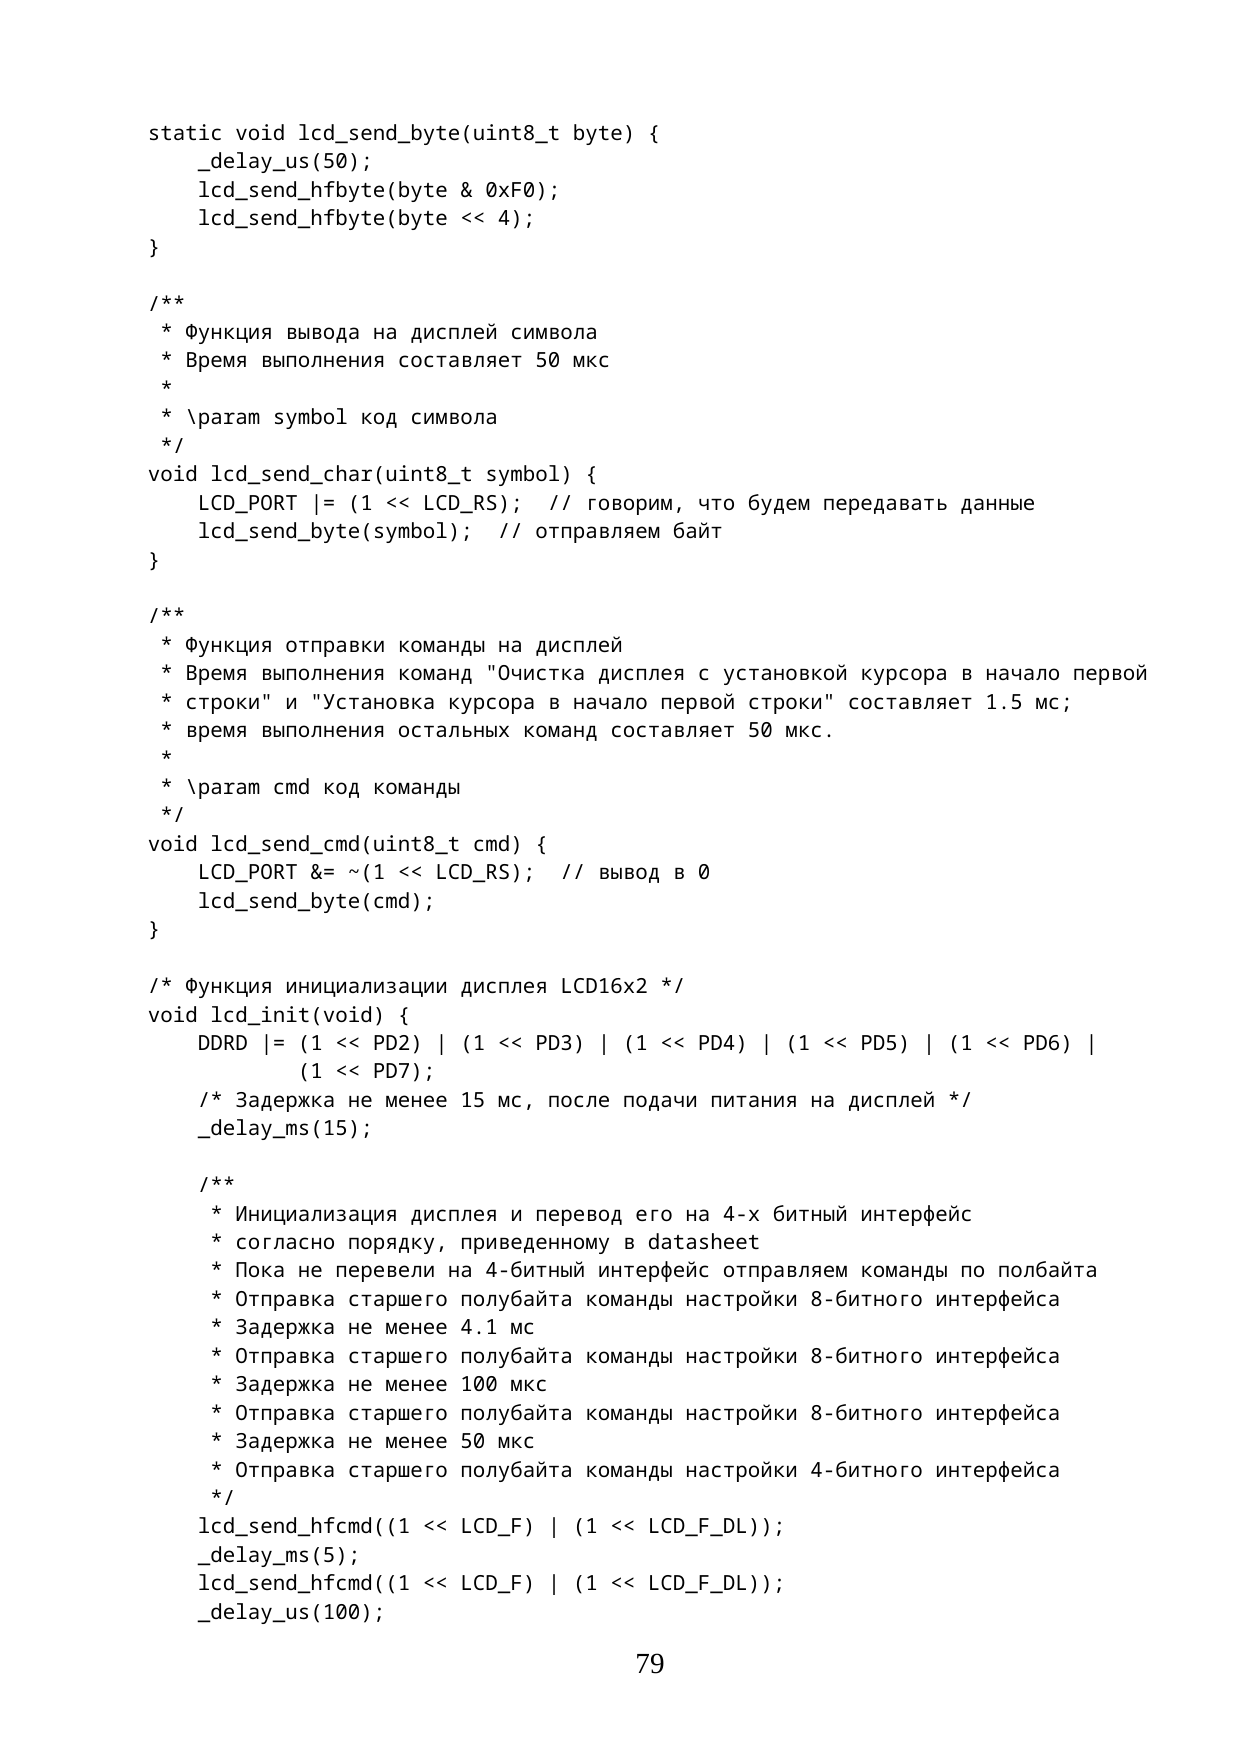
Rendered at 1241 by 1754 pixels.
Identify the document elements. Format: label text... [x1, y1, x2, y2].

text void lcd_send_cmd(uint8_t cmd) { [148, 829, 1152, 857]
text DDRD |= (1 << PD2) | (1 << PD3) | (1 << PD4) | (1 << PD5) | (1 << PD6) | [148, 1028, 1152, 1057]
text } [148, 232, 1152, 260]
text * [148, 744, 1152, 772]
text * Отправка старшего полубайта команды настройки 8-битного интерфейса [148, 1341, 1152, 1369]
text */ [148, 1483, 1152, 1512]
text lcd_send_byte(symbol); // отправляем байт [148, 516, 1152, 545]
text * Пока не перевели на 4-битный интерфейс отправляем команды по полбайта [148, 1256, 1152, 1284]
text _delay_us(100); [148, 1597, 1152, 1625]
text * согласно порядку, приведенному в datasheet [148, 1227, 1152, 1256]
text /* Функция инициализации дисплея LCD16x2 */ [148, 971, 1152, 1000]
text static void lcd_send_byte(uint8_t byte) { [148, 118, 1152, 147]
text /** [148, 602, 1152, 630]
text */ [148, 801, 1152, 829]
text } [148, 914, 1152, 943]
text _delay_ms(15); [148, 1113, 1152, 1142]
text * \param symbol код символа [148, 402, 1152, 431]
text /* Задержка не менее 15 мс, после подачи питания на дисплей */ [148, 1085, 1152, 1113]
text _delay_ms(5); [148, 1540, 1152, 1568]
text */ [148, 431, 1152, 459]
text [148, 1568, 1152, 1597]
text * Задержка не менее 100 мкс [148, 1369, 1152, 1398]
text * Отправка старшего полубайта команды настройки 8-битного интерфейса [148, 1284, 1152, 1312]
text lcd_send_hfbyte(byte & 0xF0); [148, 175, 1152, 203]
text * Функция отправки команды на дисплей [148, 630, 1152, 658]
text /** [148, 1170, 1152, 1199]
text void lcd_send_char(uint8_t symbol) { [148, 459, 1152, 488]
text LCD_PORT |= (1 << LCD_RS); // говорим, что будем передавать данные [148, 488, 1152, 516]
text _delay_us(50); [148, 147, 1152, 175]
text /** [148, 289, 1152, 317]
text * Задержка не менее 4.1 мс [148, 1312, 1152, 1341]
text * [148, 374, 1152, 402]
text * \param cmd код команды [148, 772, 1152, 801]
text * Задержка не менее 50 мкс [148, 1426, 1152, 1455]
text LCD_PORT &= ~(1 << LCD_RS); // вывод в 0 [148, 857, 1152, 886]
text * Отправка старшего полубайта команды настройки 4-битного интерфейса [148, 1455, 1152, 1483]
text * Время выполнения составляет 50 мкс [148, 346, 1152, 374]
text lcd_send_hfbyte(byte << 4); [148, 203, 1152, 232]
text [148, 1512, 1152, 1540]
text lcd_send_byte(cmd); [148, 886, 1152, 914]
text } [148, 545, 1152, 573]
text * Инициализация дисплея и перевод его на 4-х битный интерфейс [148, 1199, 1152, 1227]
text * строки" и "Установка курсора в начало первой строки" составляет 1.5 мс; [148, 687, 1152, 715]
text void lcd_init(void) { [148, 1000, 1152, 1028]
text * время выполнения остальных команд составляет 50 мкс. [148, 715, 1152, 744]
text (1 << PD7); [148, 1057, 1152, 1085]
text * Функция вывода на дисплей символа [148, 317, 1152, 346]
text * Время выполнения команд "Очистка дисплея с установкой курсора в начало первой [148, 658, 1152, 687]
text * Отправка старшего полубайта команды настройки 8-битного интерфейса [148, 1398, 1152, 1426]
